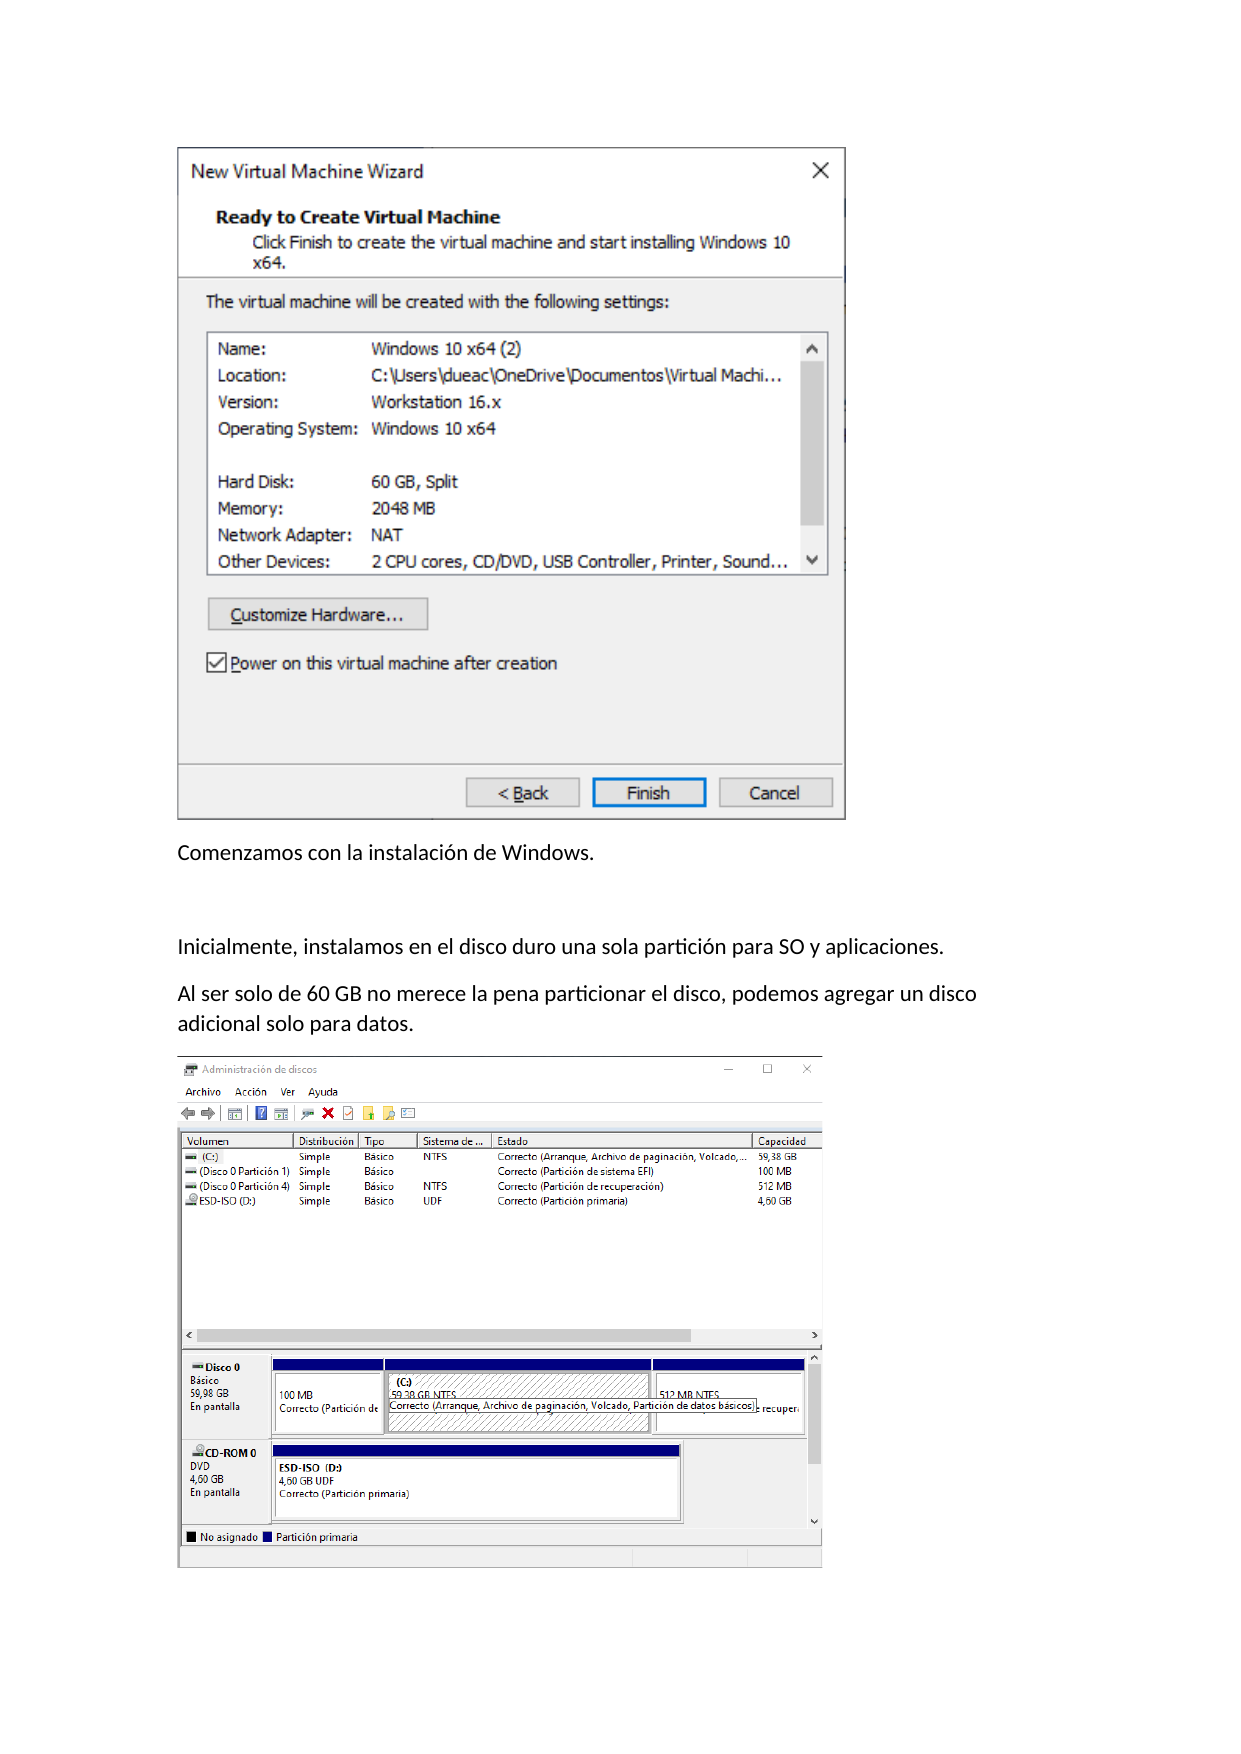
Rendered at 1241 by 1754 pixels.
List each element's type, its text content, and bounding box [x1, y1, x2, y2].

text Al ser solo de 60 GB no merece la pena particionar el disco, podemos agregar un disco adicional solo para datos. [177, 979, 1063, 1037]
picture [177, 147, 846, 820]
text Comenzamos con la instalación de Windows. [177, 838, 1063, 866]
picture [177, 1056, 823, 1568]
text Inicialmente, instalamos en el disco duro una sola partición para SO y aplicaciones. [177, 932, 1063, 960]
